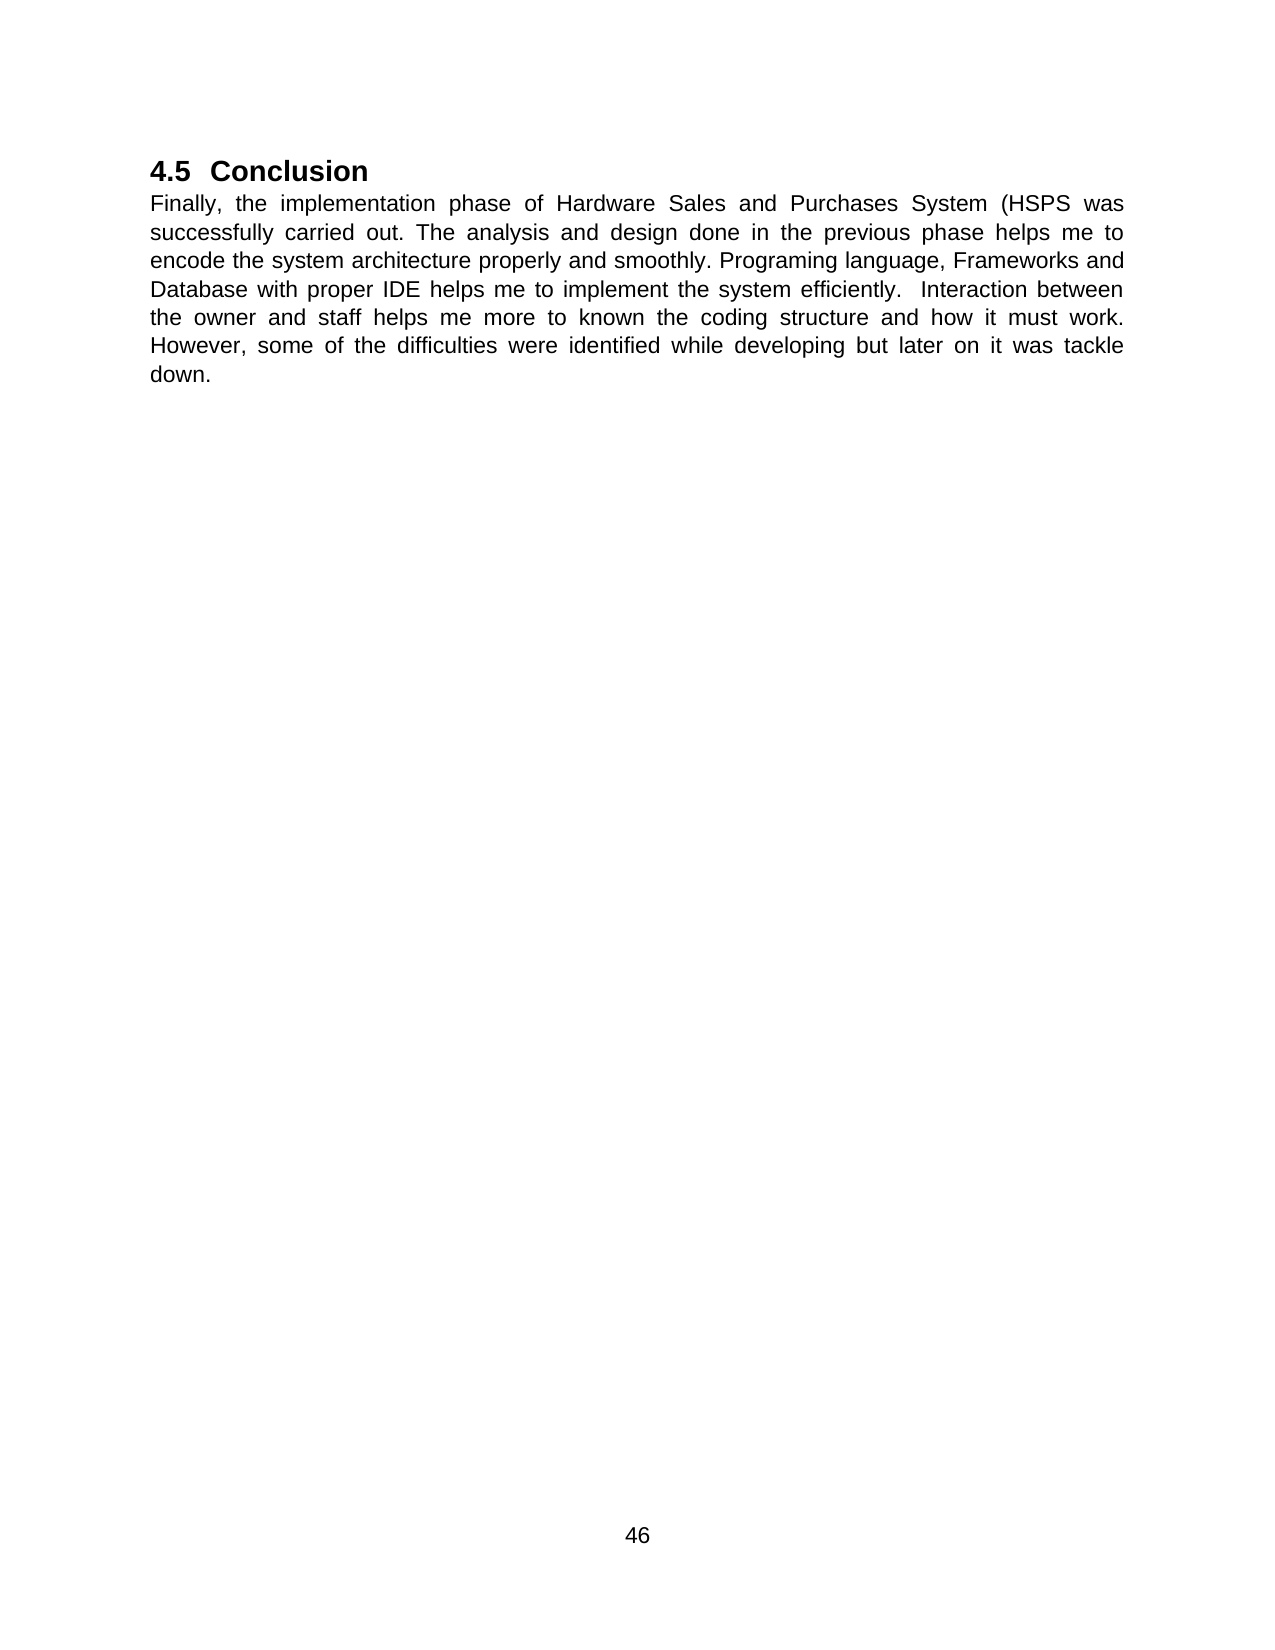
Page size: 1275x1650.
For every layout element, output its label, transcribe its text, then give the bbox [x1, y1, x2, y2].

text Finally, the implementation phase of Hardware Sales and Purchases System (HSPS was successfully carried out. The analysis and design done in the previous phase helps me to encode the system architecture properly and smoothly. Programing language, Frameworks and Database with proper IDE helps me to implement the system efficiently. Interaction between the owner and staff helps me more to known the coding structure and how it must work. However, some of the difficulties were identified while developing but later on it was tackle down. [150, 190, 1125, 387]
subtitle Conclusion [150, 154, 1125, 188]
